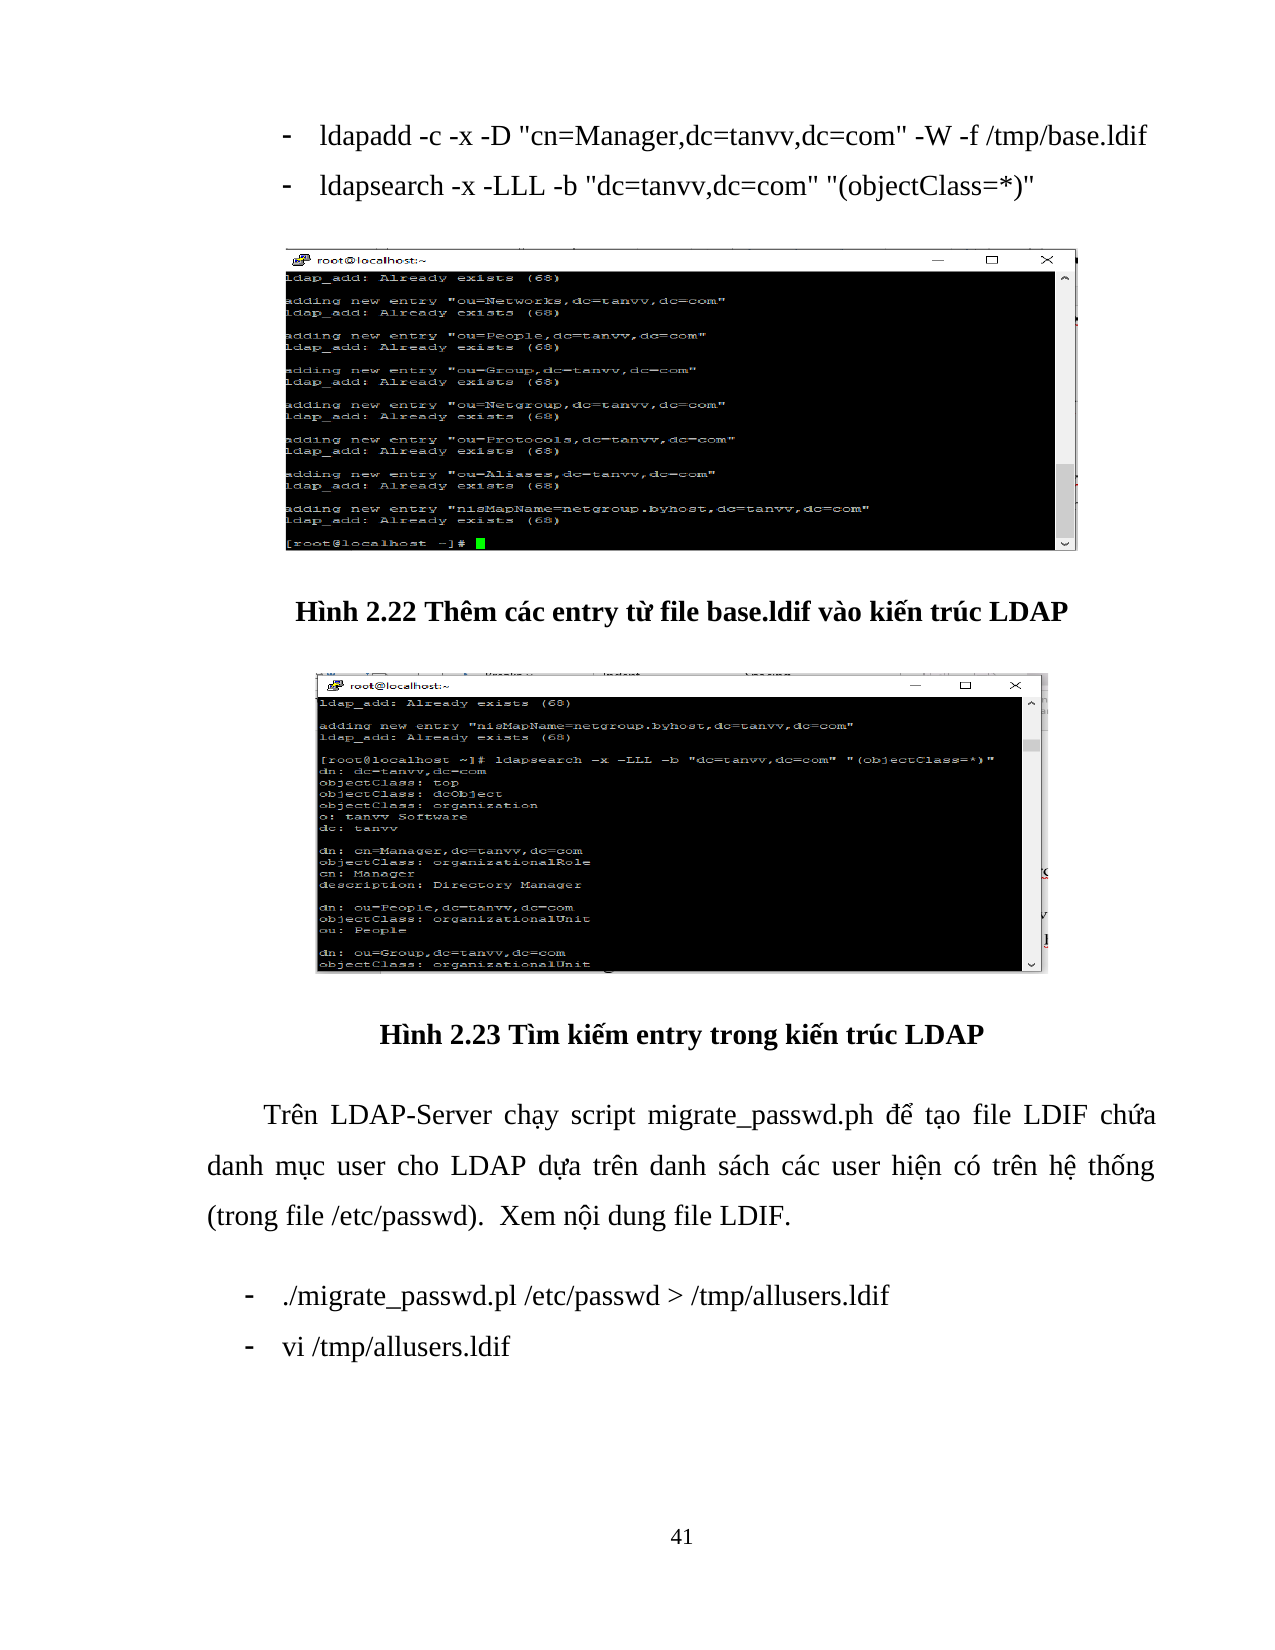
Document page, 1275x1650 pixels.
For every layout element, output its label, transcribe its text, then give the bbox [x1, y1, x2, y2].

list ldapadd -c -x -D "cn=Manager,dc=tanvv,dc=com" -W -f /tmp/base.ldif [282, 118, 1157, 152]
list vi /tmp/allusers.ldif [244, 1329, 1157, 1362]
picture [285, 248, 1078, 551]
list ./migrate_passwd.pl /etc/passwd > /tmp/allusers.ldif [244, 1278, 1157, 1312]
picture [315, 673, 1049, 974]
text Trên LDAP-Server chạy script migrate_passwd.ph để tạo file LDIF chứa danh mục user cho LDAP dựa trên danh sách các user hiện có trên hệ thống (trong file /etc/passwd). Xem nội dung file LDIF. [207, 1097, 1157, 1232]
text Hình 2.22 Thêm các entry từ file base.ldif vào kiến trúc LDAP [207, 594, 1157, 627]
text Hình 2.23 Tìm kiếm entry trong kiến trúc LDAP [207, 1017, 1157, 1051]
list ldapsearch -x -LLL -b "dc=tanvv,dc=com" "(objectClass=*)" [282, 168, 1157, 202]
